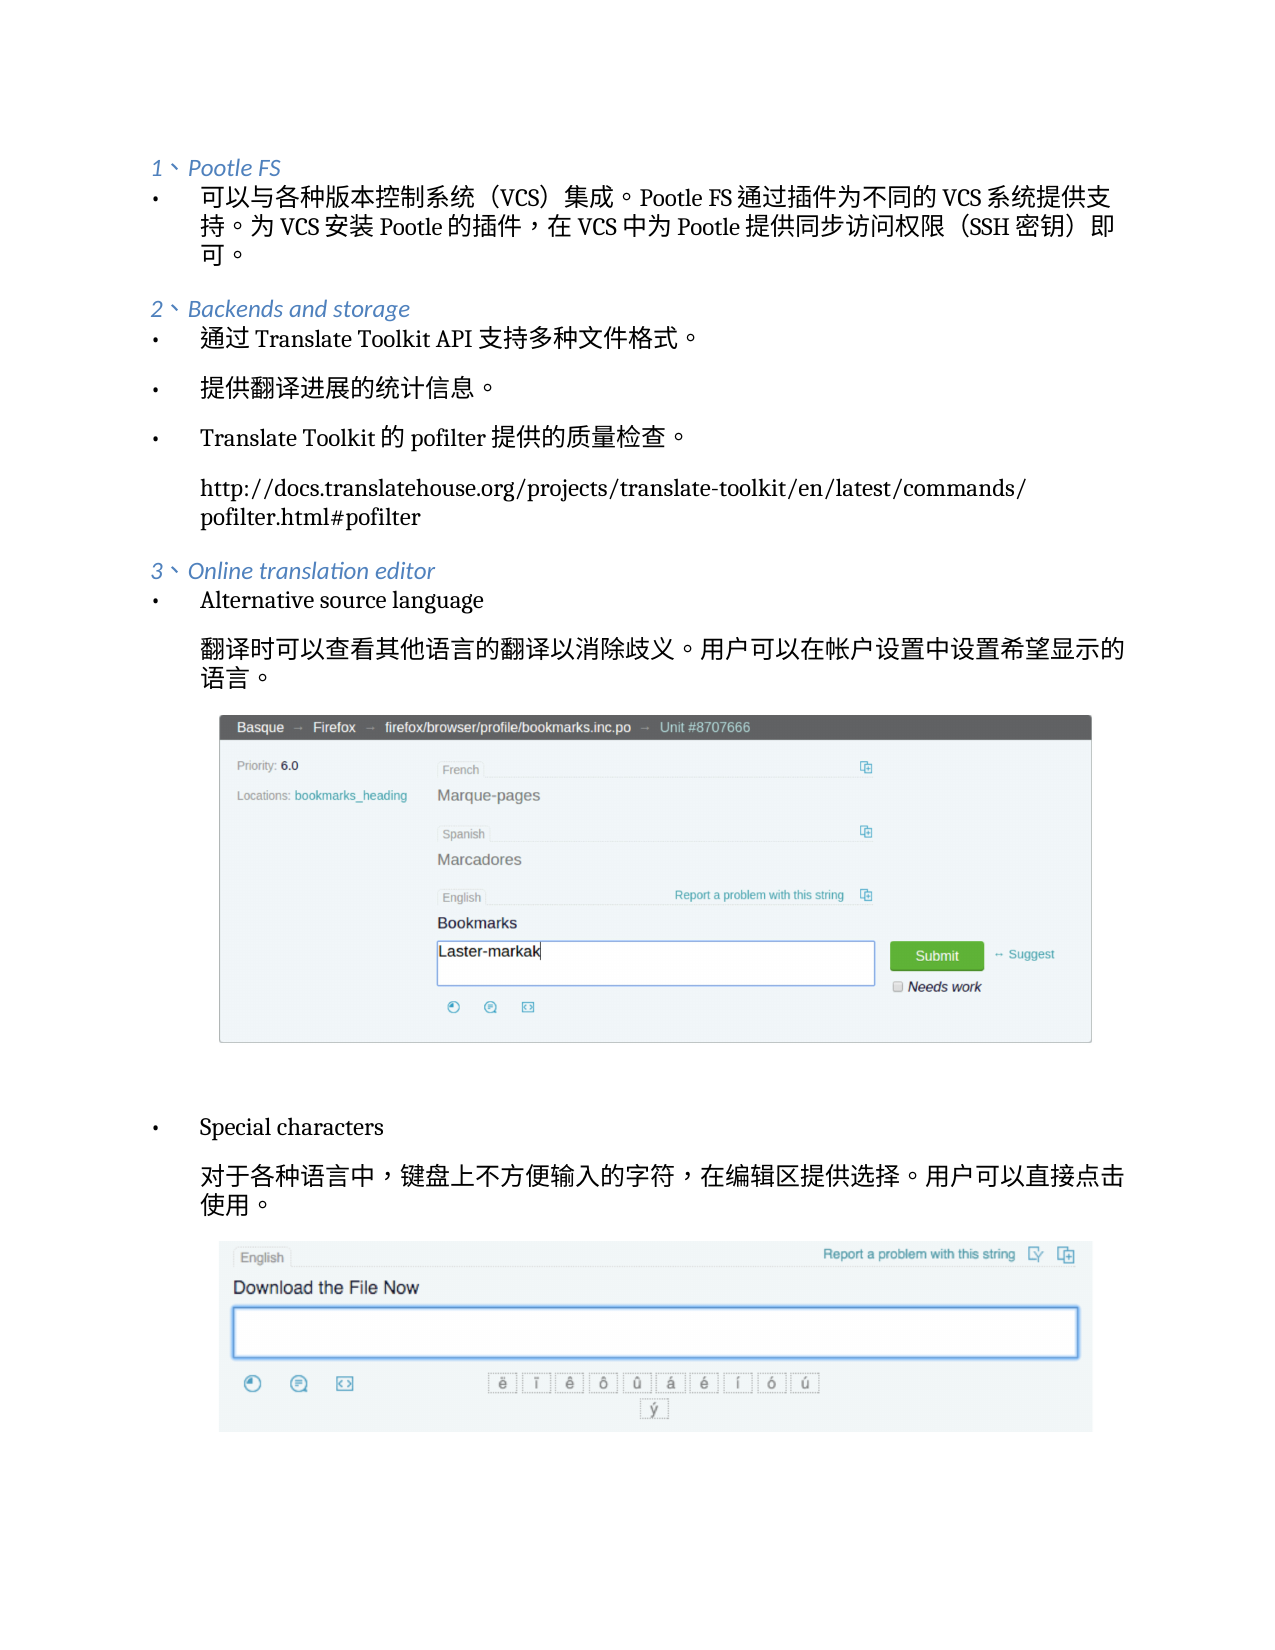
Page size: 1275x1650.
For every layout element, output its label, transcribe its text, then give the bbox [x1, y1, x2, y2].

list 通过Translate Toolkit API支持多种文件格式。 [150, 325, 1125, 354]
list 对于各种语言中，键盘上不方便输入的字符，在编辑区提供选择。用户可以直接点击使用。 [150, 1163, 1125, 1220]
list Alternative source language [150, 586, 1125, 615]
list http://docs.translatehouse.org/projects/translate-toolkit/en/latest/commands/pofilter.html#pofilter [150, 474, 1125, 531]
list 可以与各种版本控制系统（VCS）集成。Pootle FS通过插件为不同的VCS系统提供支持。为VCS安装Pootle的插件，在VCS中为Pootle提供同步访问权限（SSH密钥）即可。 [150, 184, 1125, 270]
list Special characters [150, 1113, 1125, 1142]
subtitle 3、Online translation editor [150, 552, 1125, 586]
list 提供翻译进展的统计信息。 [150, 375, 1125, 403]
picture [218, 1241, 1094, 1432]
subtitle 2、Backends and storage [150, 291, 1125, 325]
list Translate Toolkit的pofilter提供的质量检查。 [150, 424, 1125, 453]
picture [218, 714, 1094, 1045]
list 翻译时可以查看其他语言的翻译以消除歧义。用户可以在帐户设置中设置希望显示的语言。 [150, 636, 1125, 693]
subtitle 1、Pootle FS [150, 150, 1125, 184]
